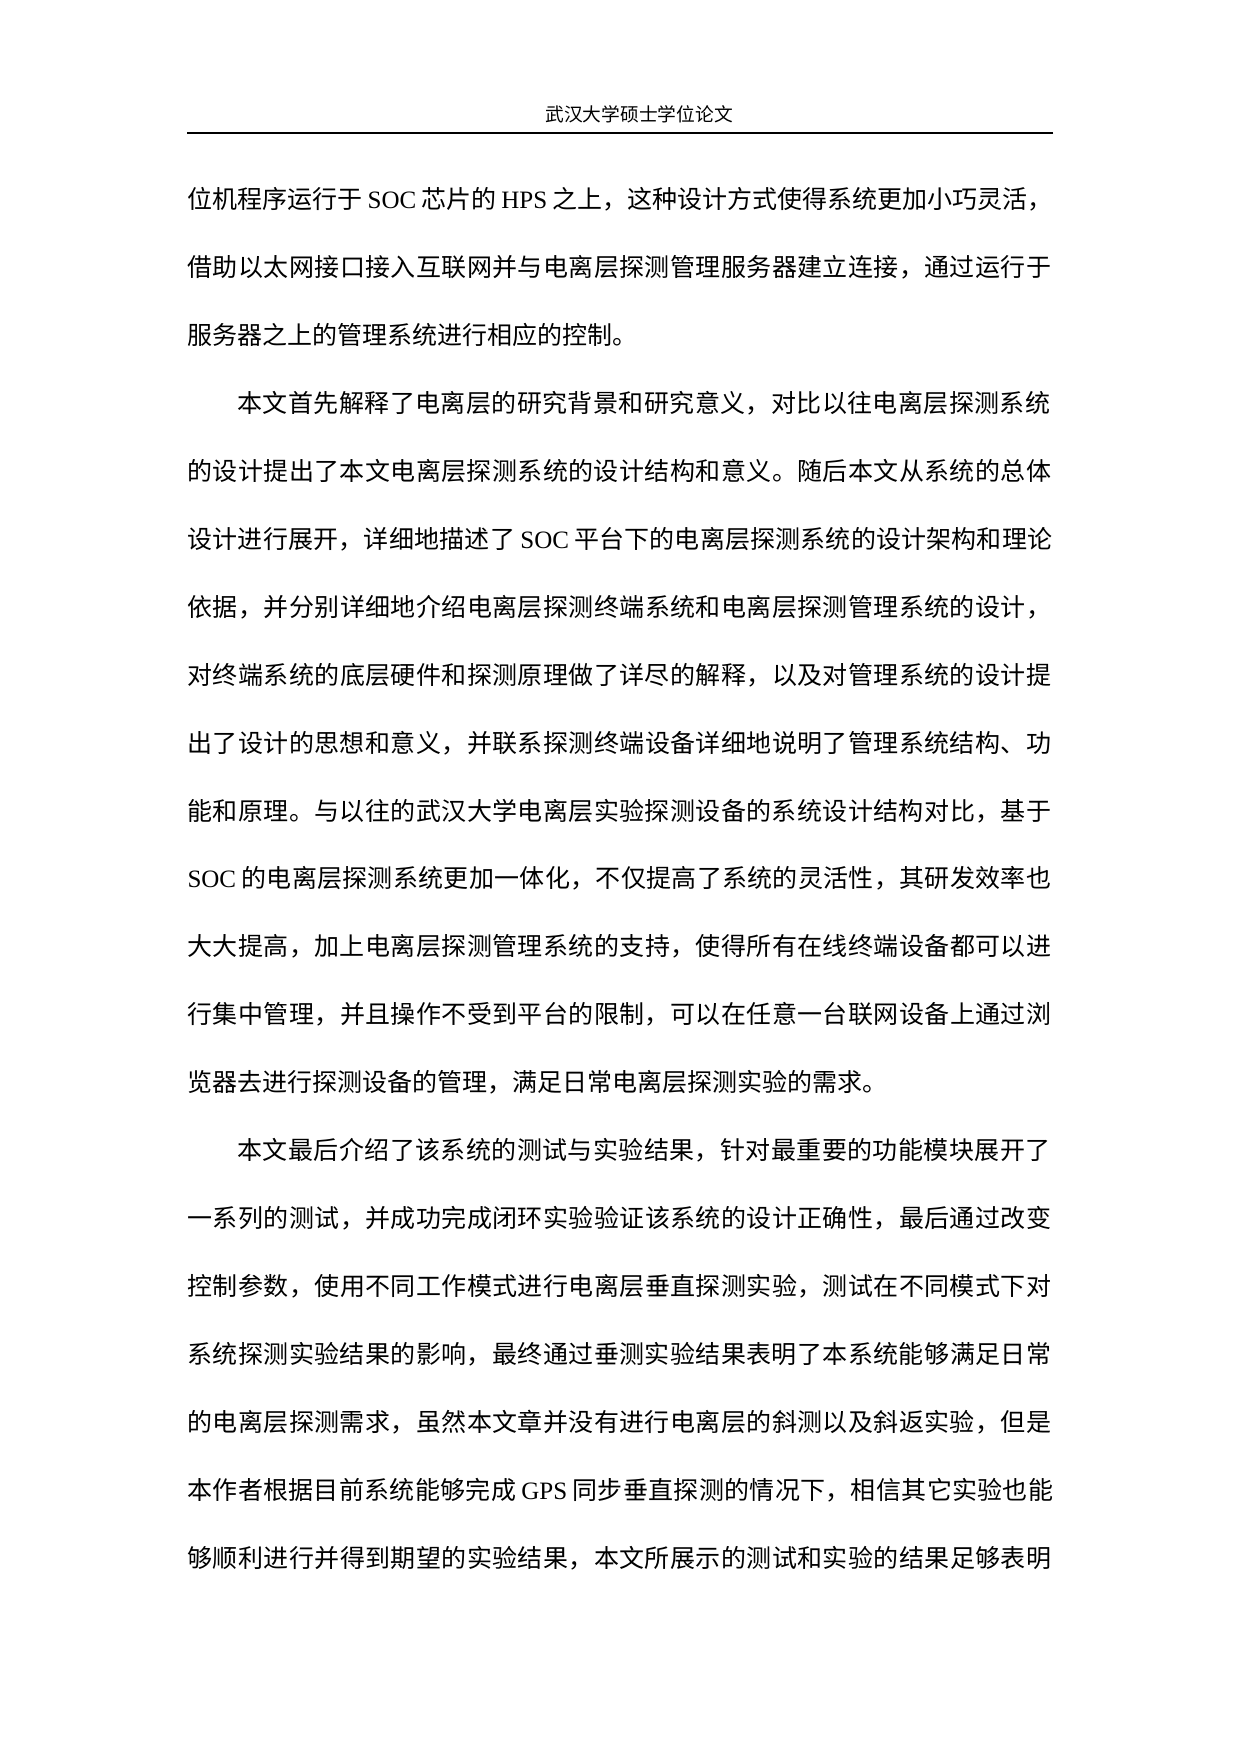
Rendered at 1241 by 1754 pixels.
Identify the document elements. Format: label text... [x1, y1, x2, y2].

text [187, 164, 1053, 368]
text 本文首先解释了电离层的研究背景和研究意义，对比以往电离层探测系统的设计提出了本文电离层探测系统的设计结构和意义。随后本文从系统的总体设计进行展开，详细地描述了SOC平台下的电离层探测系统的设计架构和理论依据，并分别详细地介绍电离层探测终端系统和电离层探测管理系统的设计，对终端系统的底层硬件和探测原理做了详尽的解释，以及对管理系统的设计提出了设计的思想和意义，并联系探测终端设备详细地说明了管理系统结构、功能和原理。与以往的武汉大学电离层实验探测设备的系统设计结构对比，基于SOC的电离层探测系统更加一体化，不仅提高了系统的灵活性，其研发效率也大大提高，加上电离层探测管理系统的支持，使得所有在线终端设备都可以进行集中管理，并且操作不受到平台的限制，可以在任意一台联网设备上通过浏览器去进行探测设备的管理，满足日常电离层探测实验的需求。 [187, 368, 1053, 1115]
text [187, 1115, 1053, 1590]
